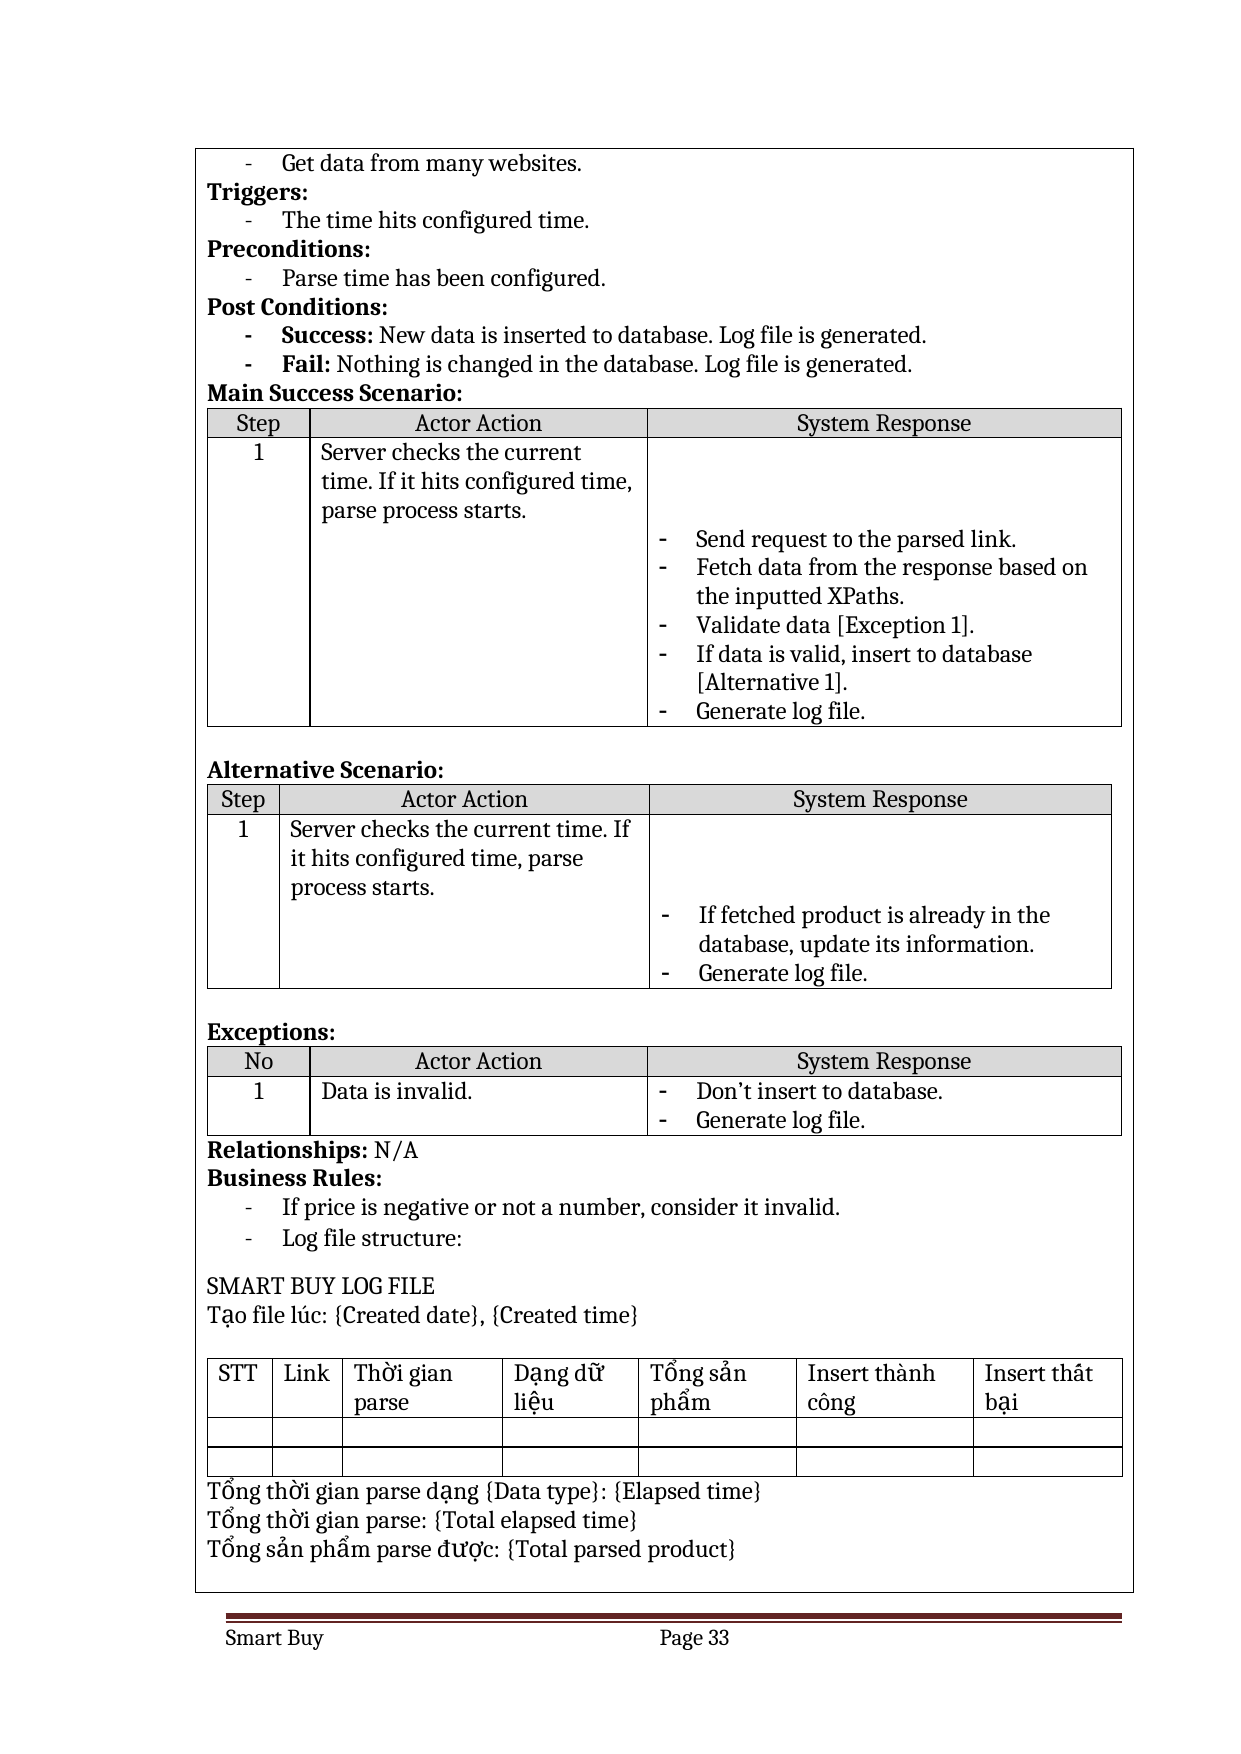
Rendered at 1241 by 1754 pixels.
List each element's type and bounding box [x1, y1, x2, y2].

table_cell [196, 149, 1133, 1592]
